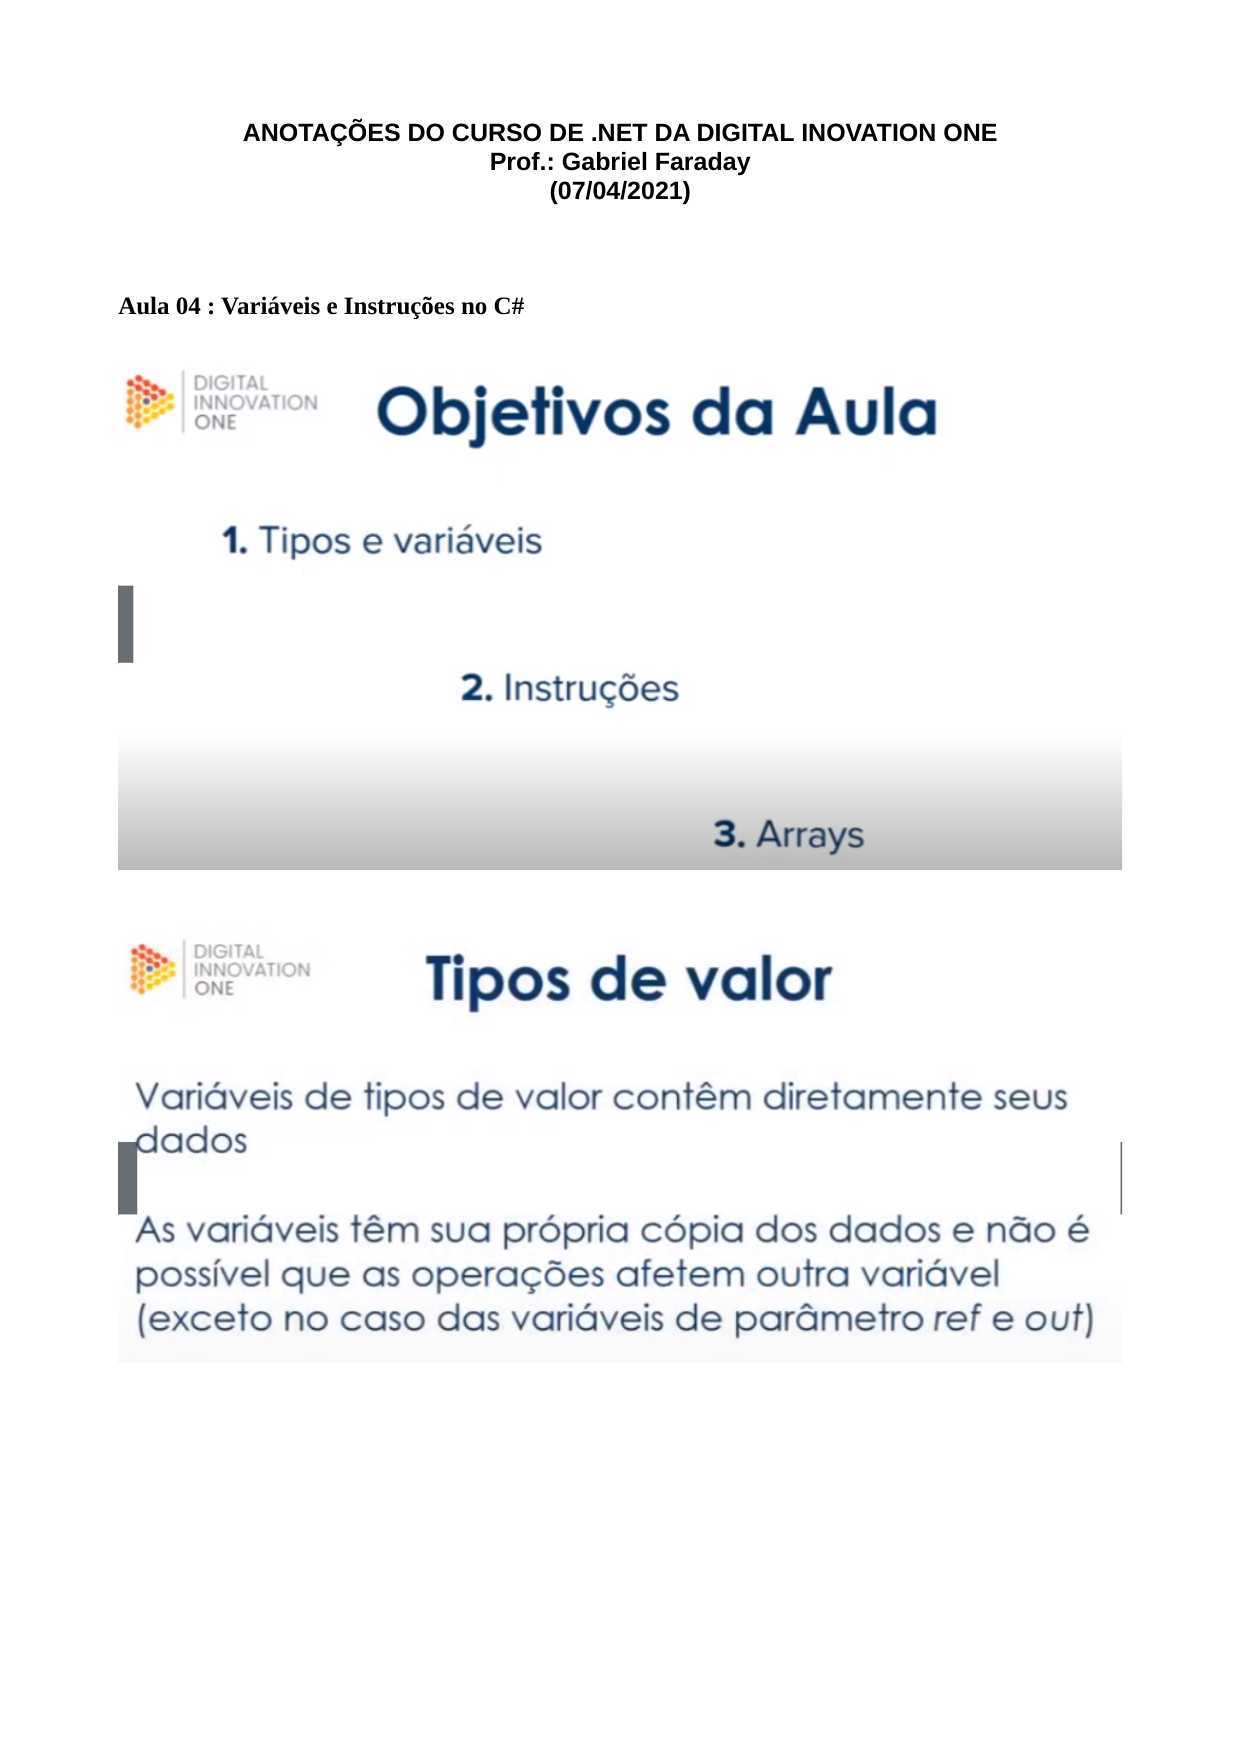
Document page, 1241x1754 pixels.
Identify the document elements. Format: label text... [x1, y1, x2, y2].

text Aula 04 : Variáveis e Instruções no C# [118, 291, 1122, 320]
picture [118, 927, 1123, 1363]
picture [118, 348, 1123, 870]
